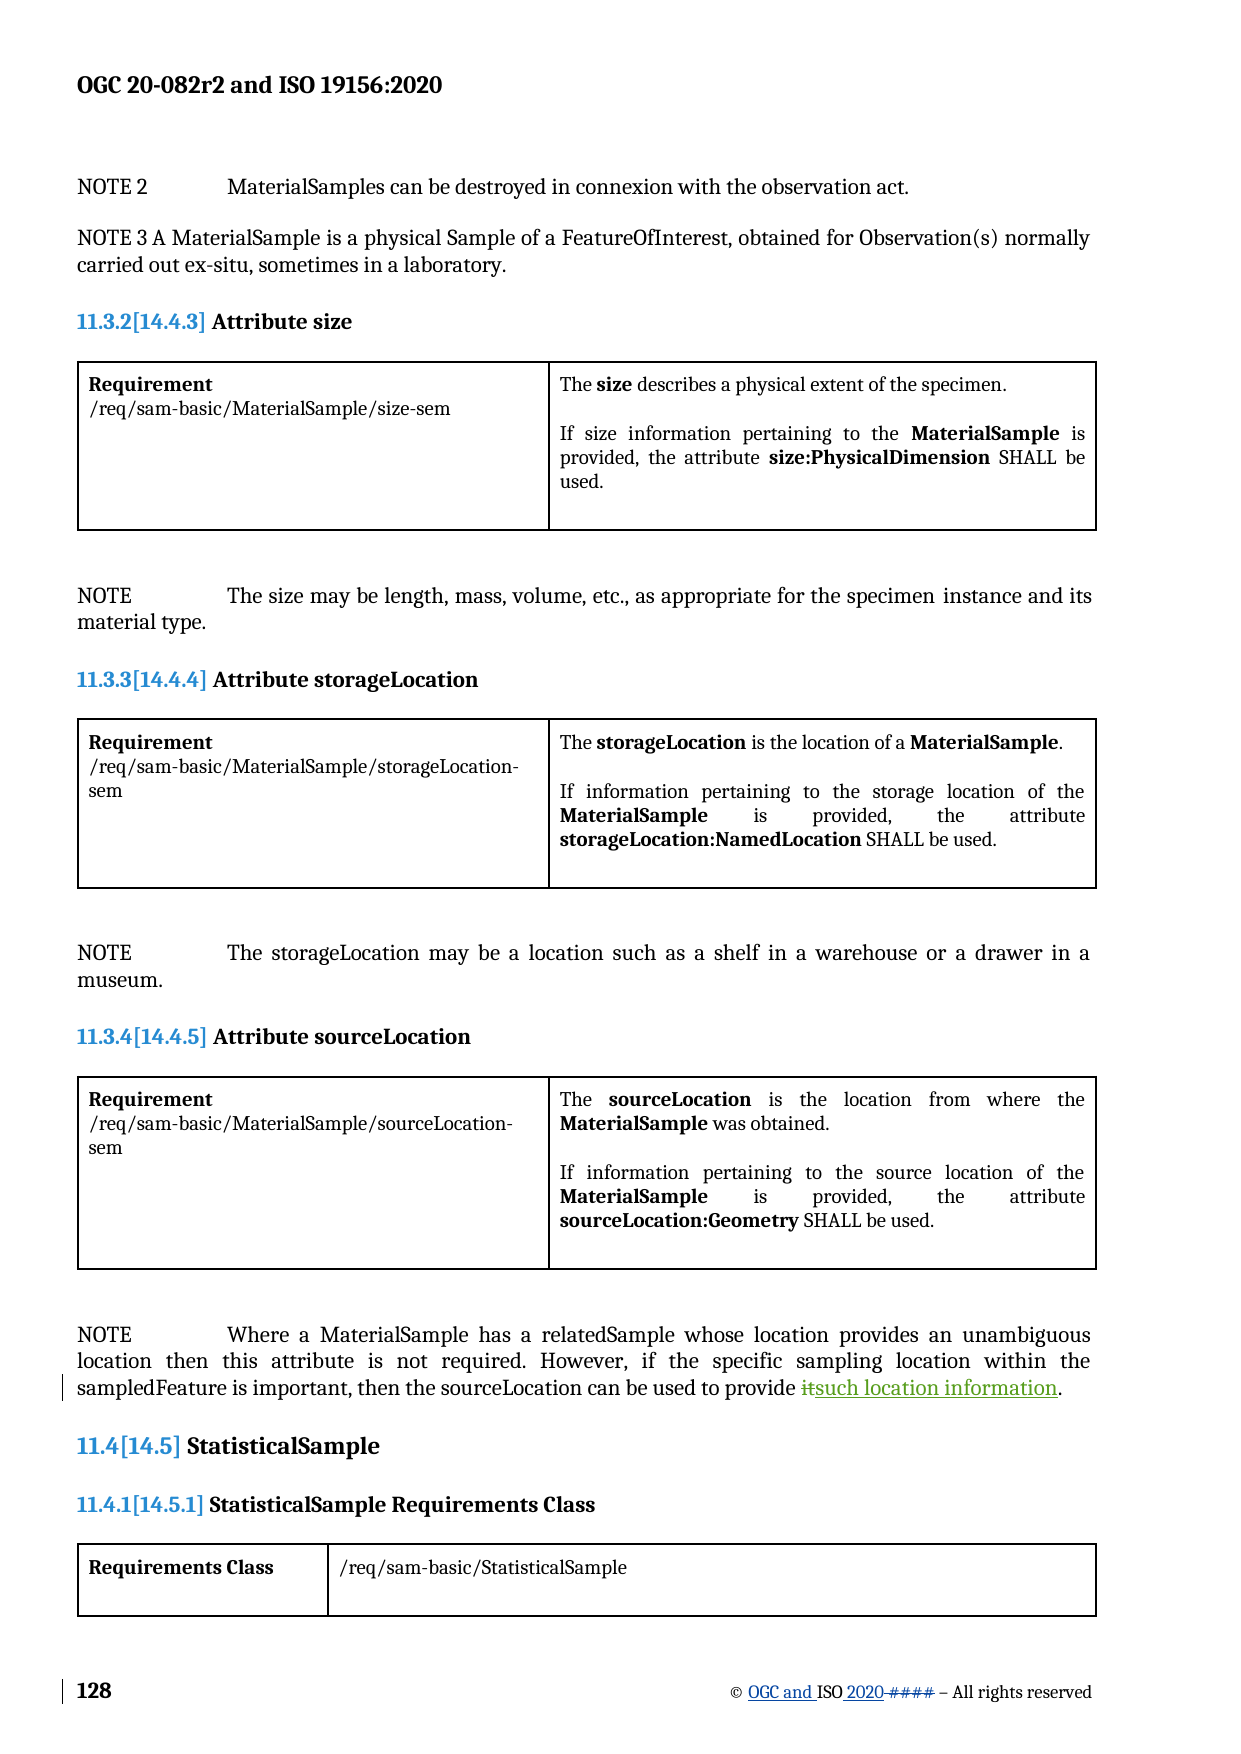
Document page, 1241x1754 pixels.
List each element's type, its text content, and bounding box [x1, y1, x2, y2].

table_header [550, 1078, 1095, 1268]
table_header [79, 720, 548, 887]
text NOTE The size may be length, mass, volume, etc., as appropriate for the specimen instance and its material type. [77, 583, 1092, 635]
subtitle StatisticalSample Requirements Class [77, 1492, 1092, 1518]
subtitle Attribute sourceLocation [77, 1024, 1092, 1051]
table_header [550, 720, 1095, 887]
text NOTE Where a MaterialSample has a relatedSample whose location provides an unambiguous location then this attribute is not required. However, if the specific sampling location within the sampledFeature is important, then the sourceLocation can be used to provide . [77, 1322, 1092, 1401]
subtitle Attribute storageLocation [77, 667, 1092, 693]
subtitle Attribute size [77, 309, 1092, 336]
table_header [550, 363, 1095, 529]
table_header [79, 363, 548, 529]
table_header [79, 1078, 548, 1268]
text NOTE 2 MaterialSamples can be destroyed in connexion with the observation act. [77, 174, 1092, 200]
text NOTE 3 A MaterialSample is a physical Sample of a FeatureOfInterest, obtained for Observation(s) normally carried out ex-situ, sometimes in a laboratory. [77, 225, 1092, 278]
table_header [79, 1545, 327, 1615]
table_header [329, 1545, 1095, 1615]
subtitle StatisticalSample [77, 1432, 1092, 1461]
text NOTE The storageLocation may be a location such as a shelf in a warehouse or a drawer in a museum. [77, 940, 1092, 993]
